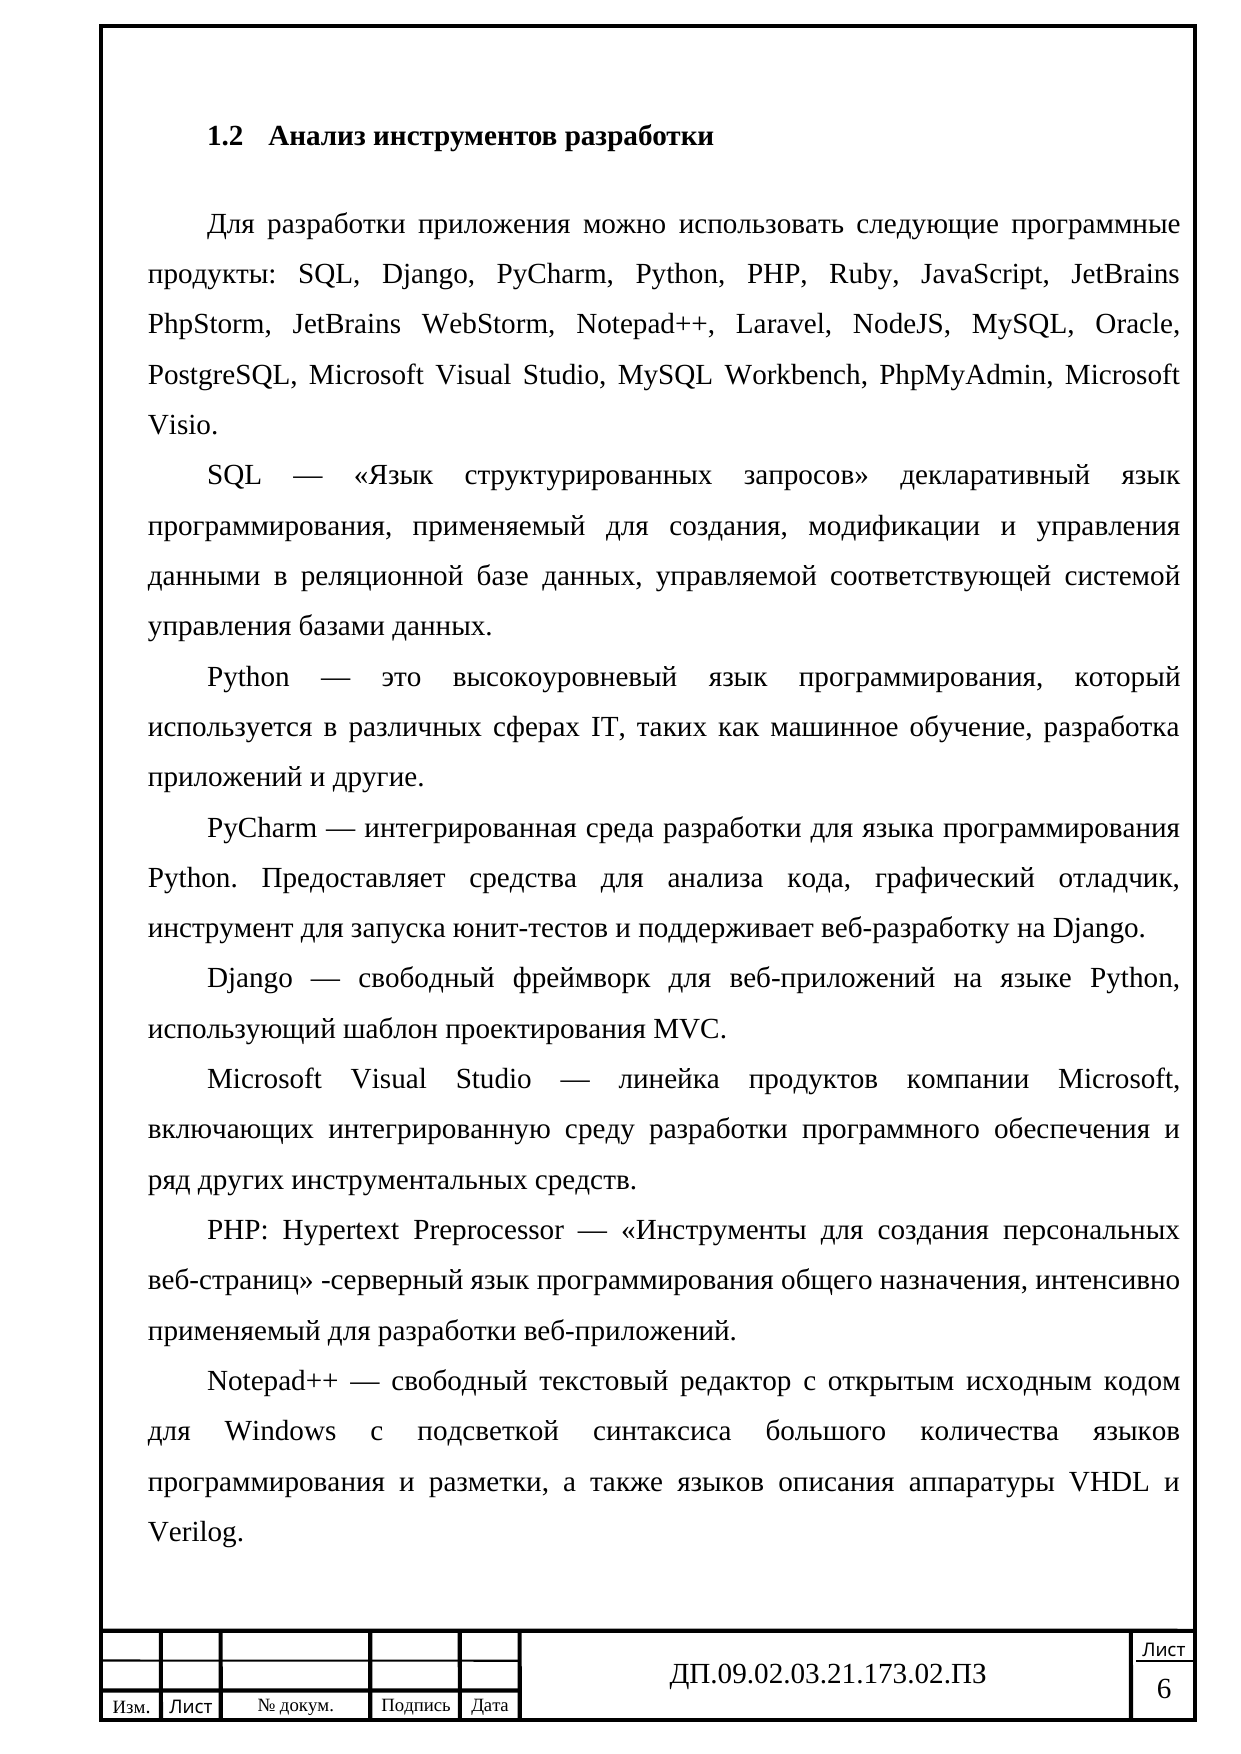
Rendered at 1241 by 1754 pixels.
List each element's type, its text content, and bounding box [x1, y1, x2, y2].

text SQL — «Язык структурированных запросов» декларативный язык программирования, применяемый для создания, модификации и управления данными в реляционной базе данных, управляемой соответствующей системой управления базами данных. [148, 457, 1181, 642]
text Python — это высокоуровневый язык программирования, который используется в различных сферах IT, таких как машинное обучение, разработка приложений и другие. [148, 659, 1181, 793]
list Анализ инструментов разработки [148, 118, 1181, 152]
text Для разработки приложения можно использовать следующие программные продукты: SQL, Django, PyCharm, Python, РНР, Ruby, JavaScript, JetBrains PhpStorm, JetBrains WebStorm, Notepad++, Laravel, NodeJS, MySQL, Oracle, PostgreSQL, Microsoft Visual Studio, MySQL Workbench, PhpMyAdmin, Microsoft Visio. [148, 206, 1181, 441]
text Django — свободный фреймворк для веб-приложений на языке Python, использующий шаблон проектирования МVС. [148, 961, 1181, 1044]
text PyCharm — интегрированная среда разработки для языка программирования Python. Предоставляет средства для анализа кода, графический отладчик, инструмент для запуска юнит-тестов и поддерживает веб-разработку на Django. [148, 810, 1181, 944]
text Notepad++ — свободный текстовый редактор с открытым исходным кодом для Windows с подсветкой синтаксиса большого количества языков программирования и разметки, а также языков описания аппаратуры VНDL и Verilog. [148, 1363, 1181, 1548]
text РНР: Hypertext Preprocessor — «Инструменты для создания персональных веб-страниц» -серверный язык программирования общего назначения, интенсивно применяемый для разработки веб-приложений. [148, 1212, 1181, 1346]
text Microsoft Visual Studio — линейка продуктов компании Microsoft, включающих интегрированную среду разработки программного обеспечения и ряд других инструментальных средств. [148, 1061, 1181, 1195]
